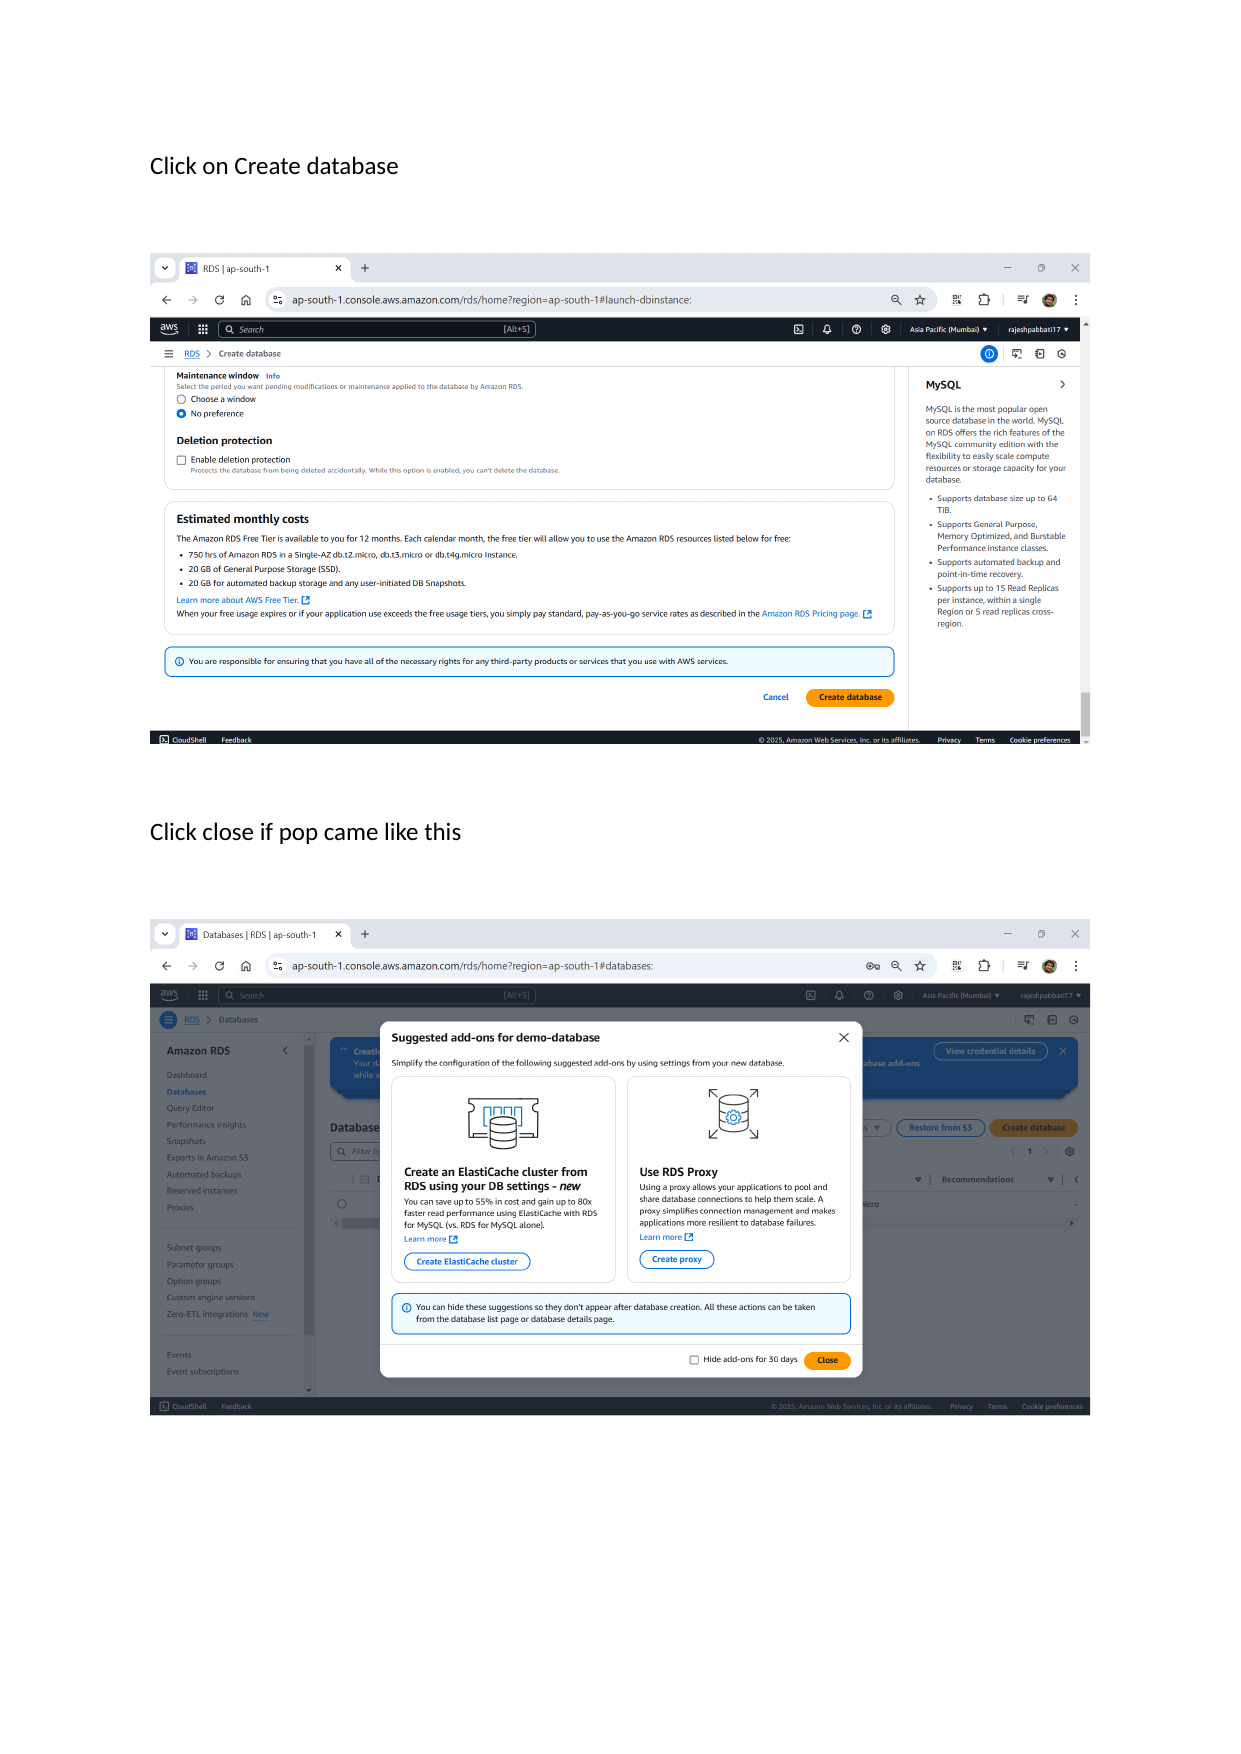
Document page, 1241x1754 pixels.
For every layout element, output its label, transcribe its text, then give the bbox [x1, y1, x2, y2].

text Click close if pop came like this [150, 816, 1090, 847]
text Click on Create database [150, 150, 1090, 181]
picture [150, 253, 1091, 744]
picture [150, 919, 1091, 1416]
